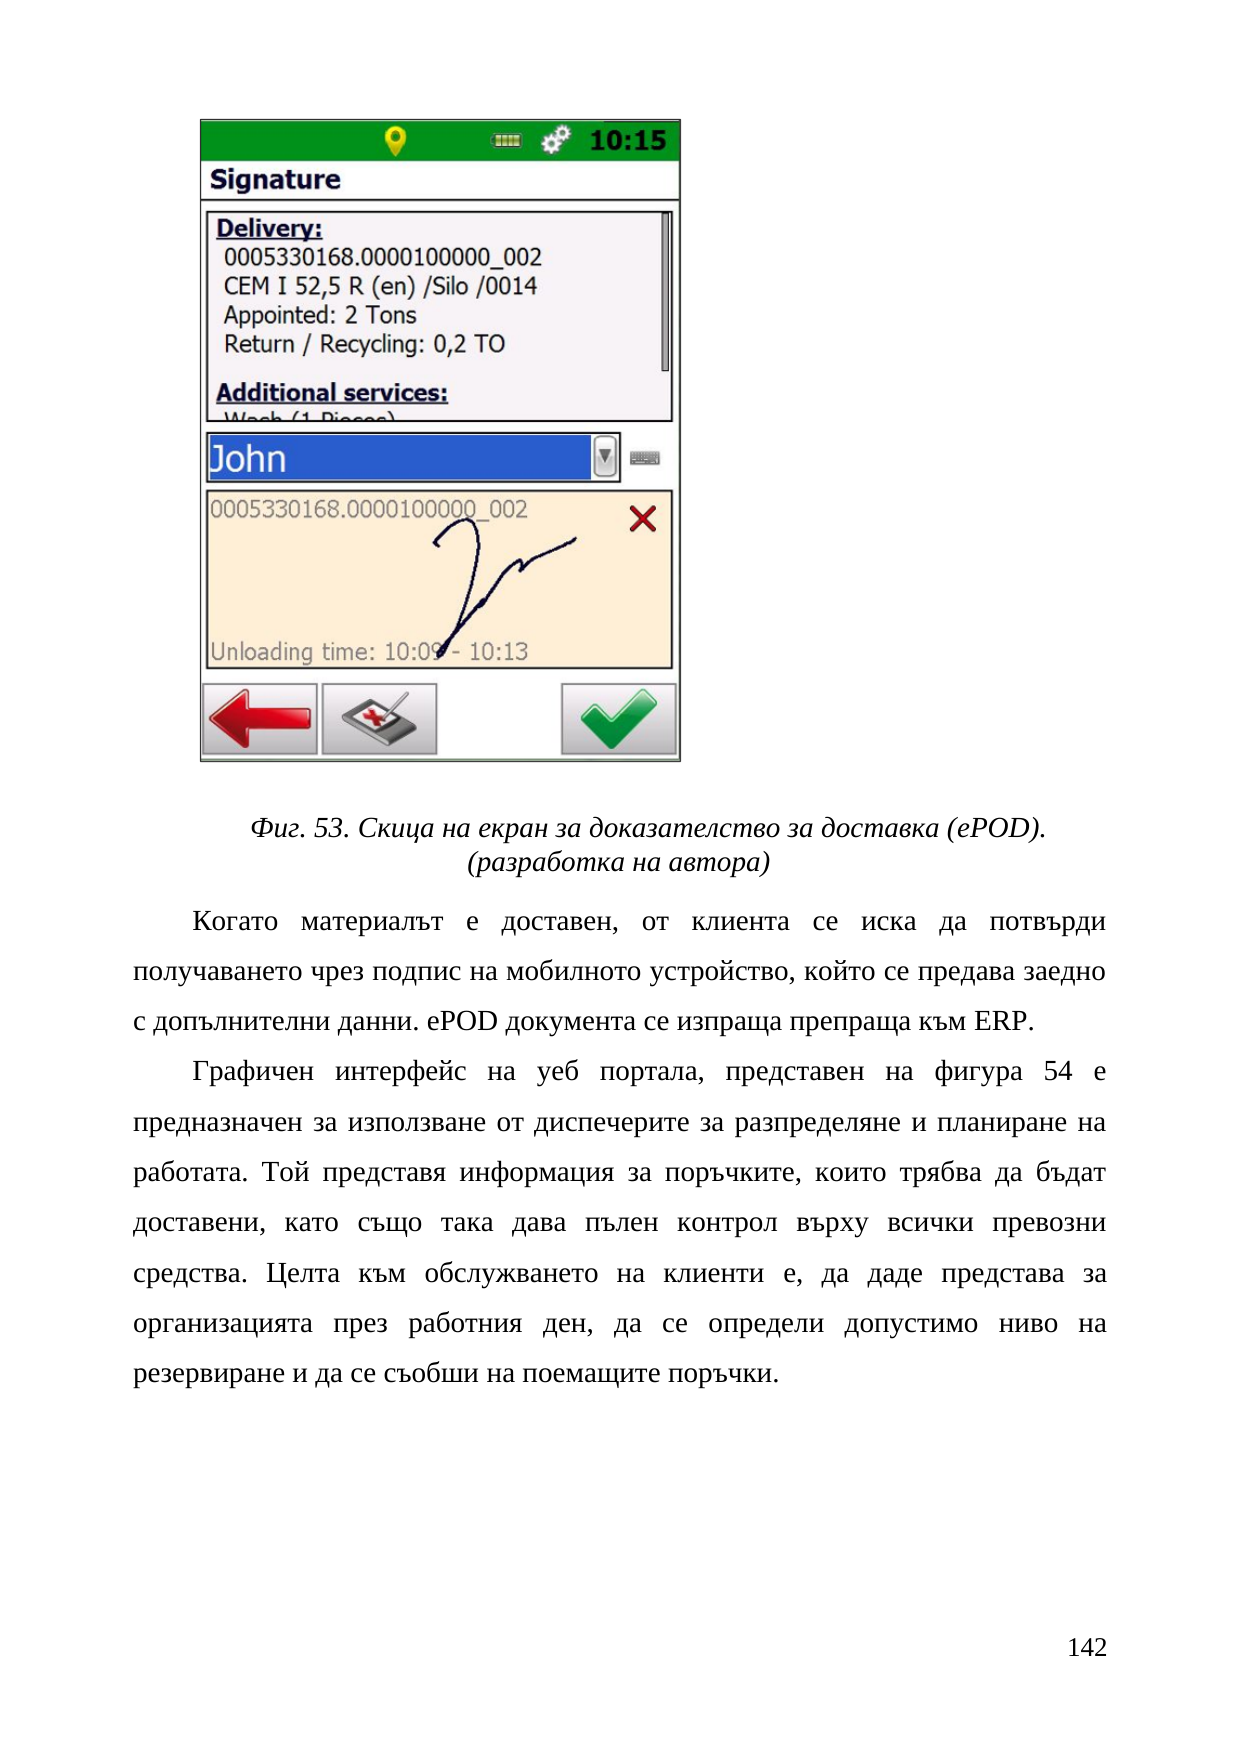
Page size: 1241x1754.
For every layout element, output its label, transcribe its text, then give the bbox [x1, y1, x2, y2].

text Когато материалът е доставен, от клиента се иска да потвърди получаването чрез подпис на мобилното устройство, който се предава заедно с допълнителни данни. ePOD документа се изпраща препраща към ERP. [133, 903, 1107, 1037]
picture [199, 118, 682, 763]
text Графичен интерфейс на уеб портала, представен на фигура 54 е предназначен за използване от диспечерите за разпределяне и планиране на работата. Той представя информация за поръчките, които трябва да бъдат доставени, като също така дава пълен контрол върху всички превозни средства. Целта към обслужването на клиенти е, да даде представа за организацията през работния ден, да се определи допустимо ниво на резервиране и да се съобши на поемащите поръчки. [133, 1053, 1107, 1389]
title Фиг. 53. Скица на екран за доказателство за доставка (ePOD). (разработка на автора) [133, 811, 1107, 878]
